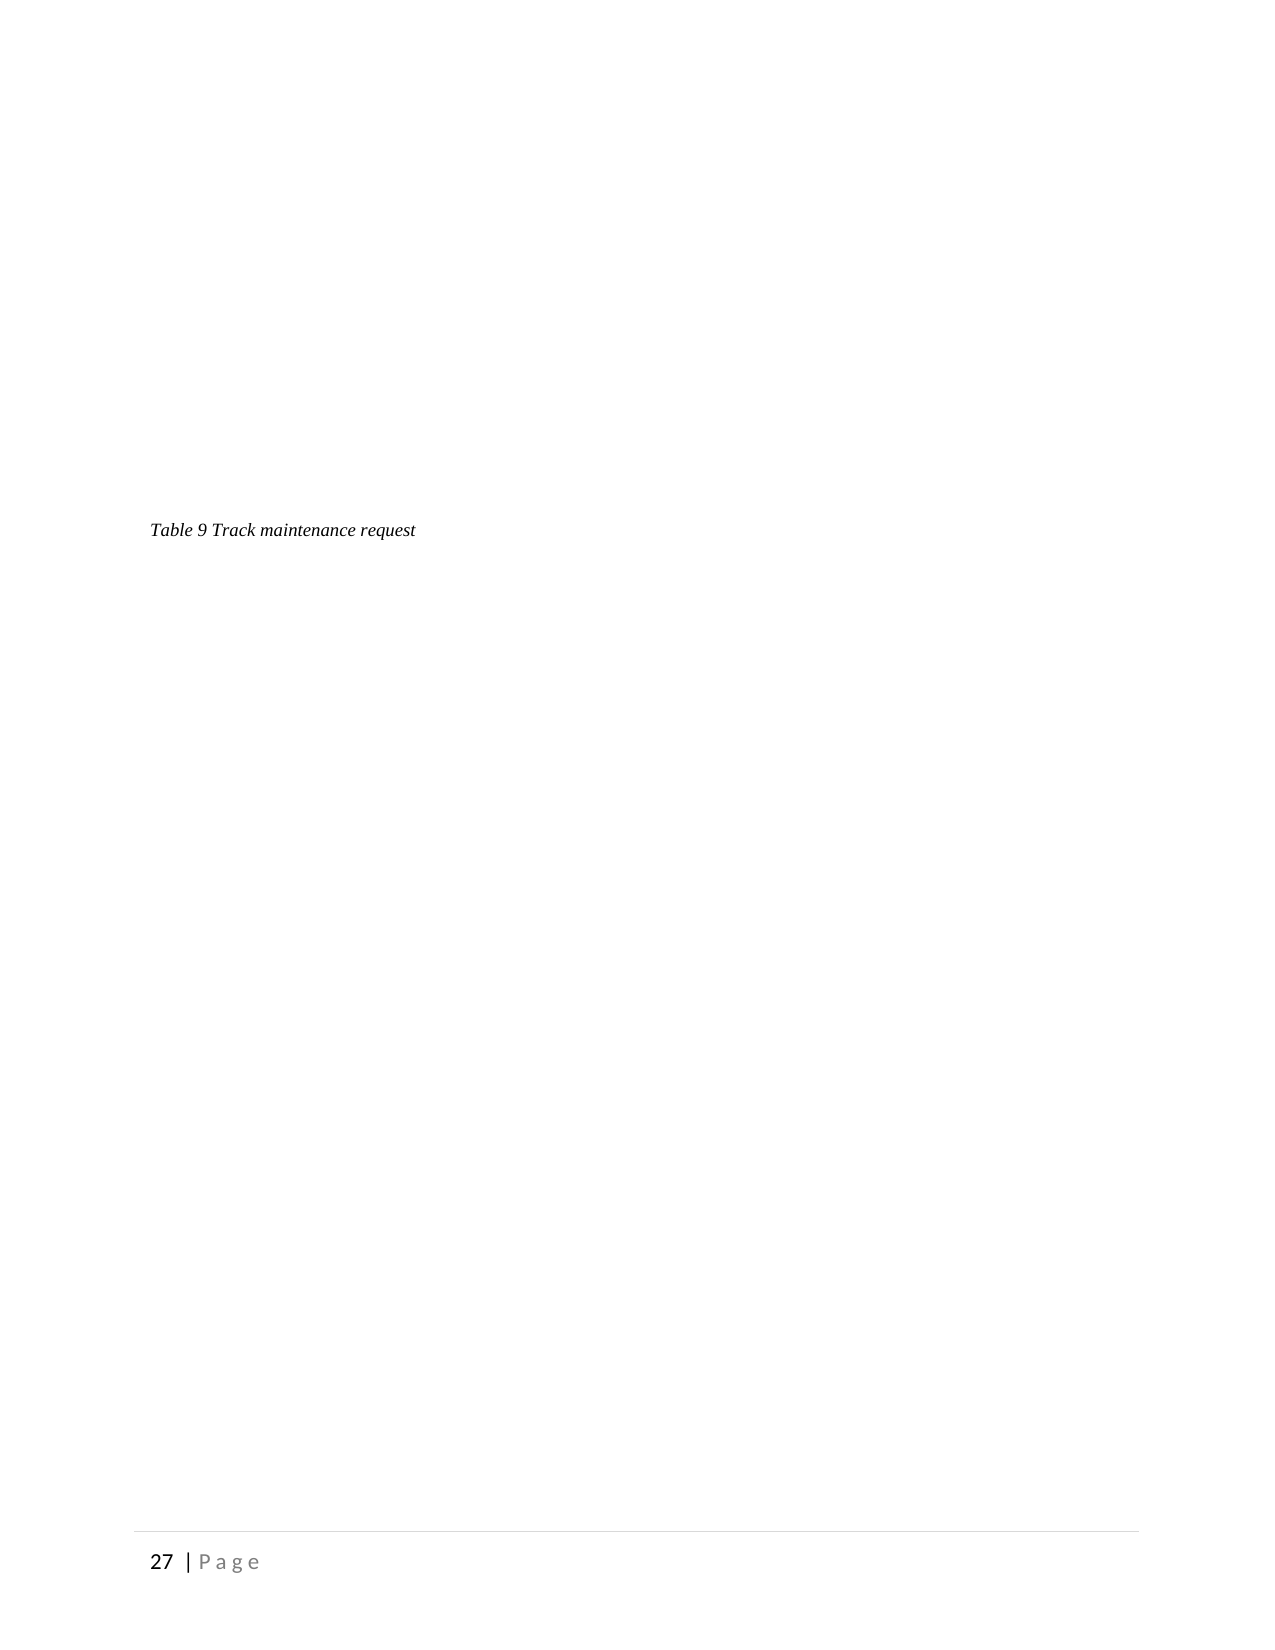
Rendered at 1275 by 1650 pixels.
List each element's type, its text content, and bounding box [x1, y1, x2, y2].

text Table 9 Track maintenance request [150, 519, 1125, 541]
